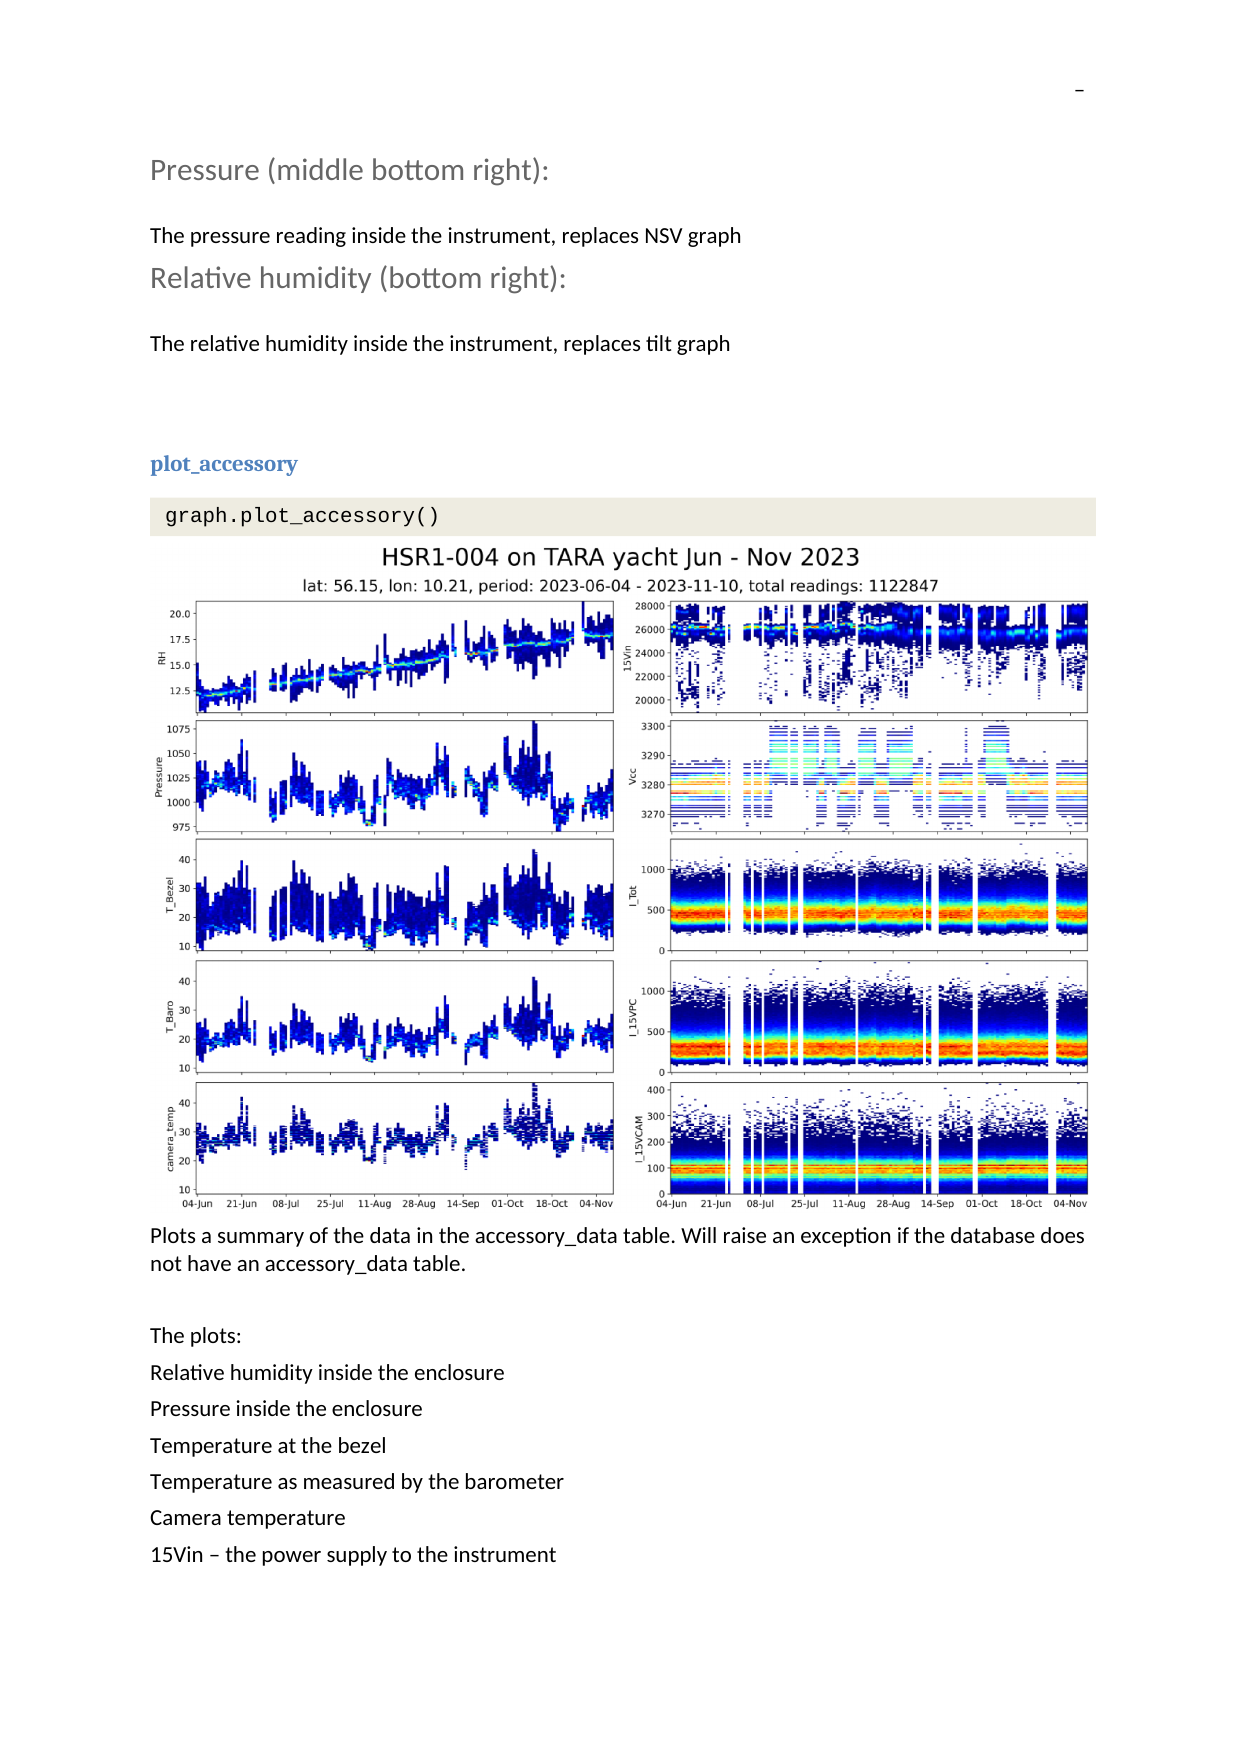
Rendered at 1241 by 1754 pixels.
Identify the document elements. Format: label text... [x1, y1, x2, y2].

subtitle plot_accessory [150, 451, 1090, 477]
subtitle Relative humidity (bottom right): [150, 258, 1090, 296]
text Relative humidity inside the enclosure [150, 1358, 1090, 1386]
text Temperature as measured by the barometer [150, 1467, 1090, 1495]
text The plots: [150, 1322, 1090, 1350]
picture [150, 543, 1091, 1213]
text 15Vin – the power supply to the instrument [150, 1540, 1090, 1568]
text The relative humidity inside the instrument, replaces tilt graph [150, 329, 1090, 357]
text Camera temperature [150, 1503, 1090, 1531]
text The pressure reading inside the instrument, replaces NSV graph [150, 221, 1090, 249]
subtitle Pressure (middle bottom right): [150, 150, 1090, 188]
text Temperature at the bezel [150, 1431, 1090, 1459]
text Pressure inside the enclosure [150, 1394, 1090, 1422]
text Plots a summary of the data in the accessory_data table. Will raise an exception if the database does not have an accessory_data table. [150, 1221, 1090, 1277]
